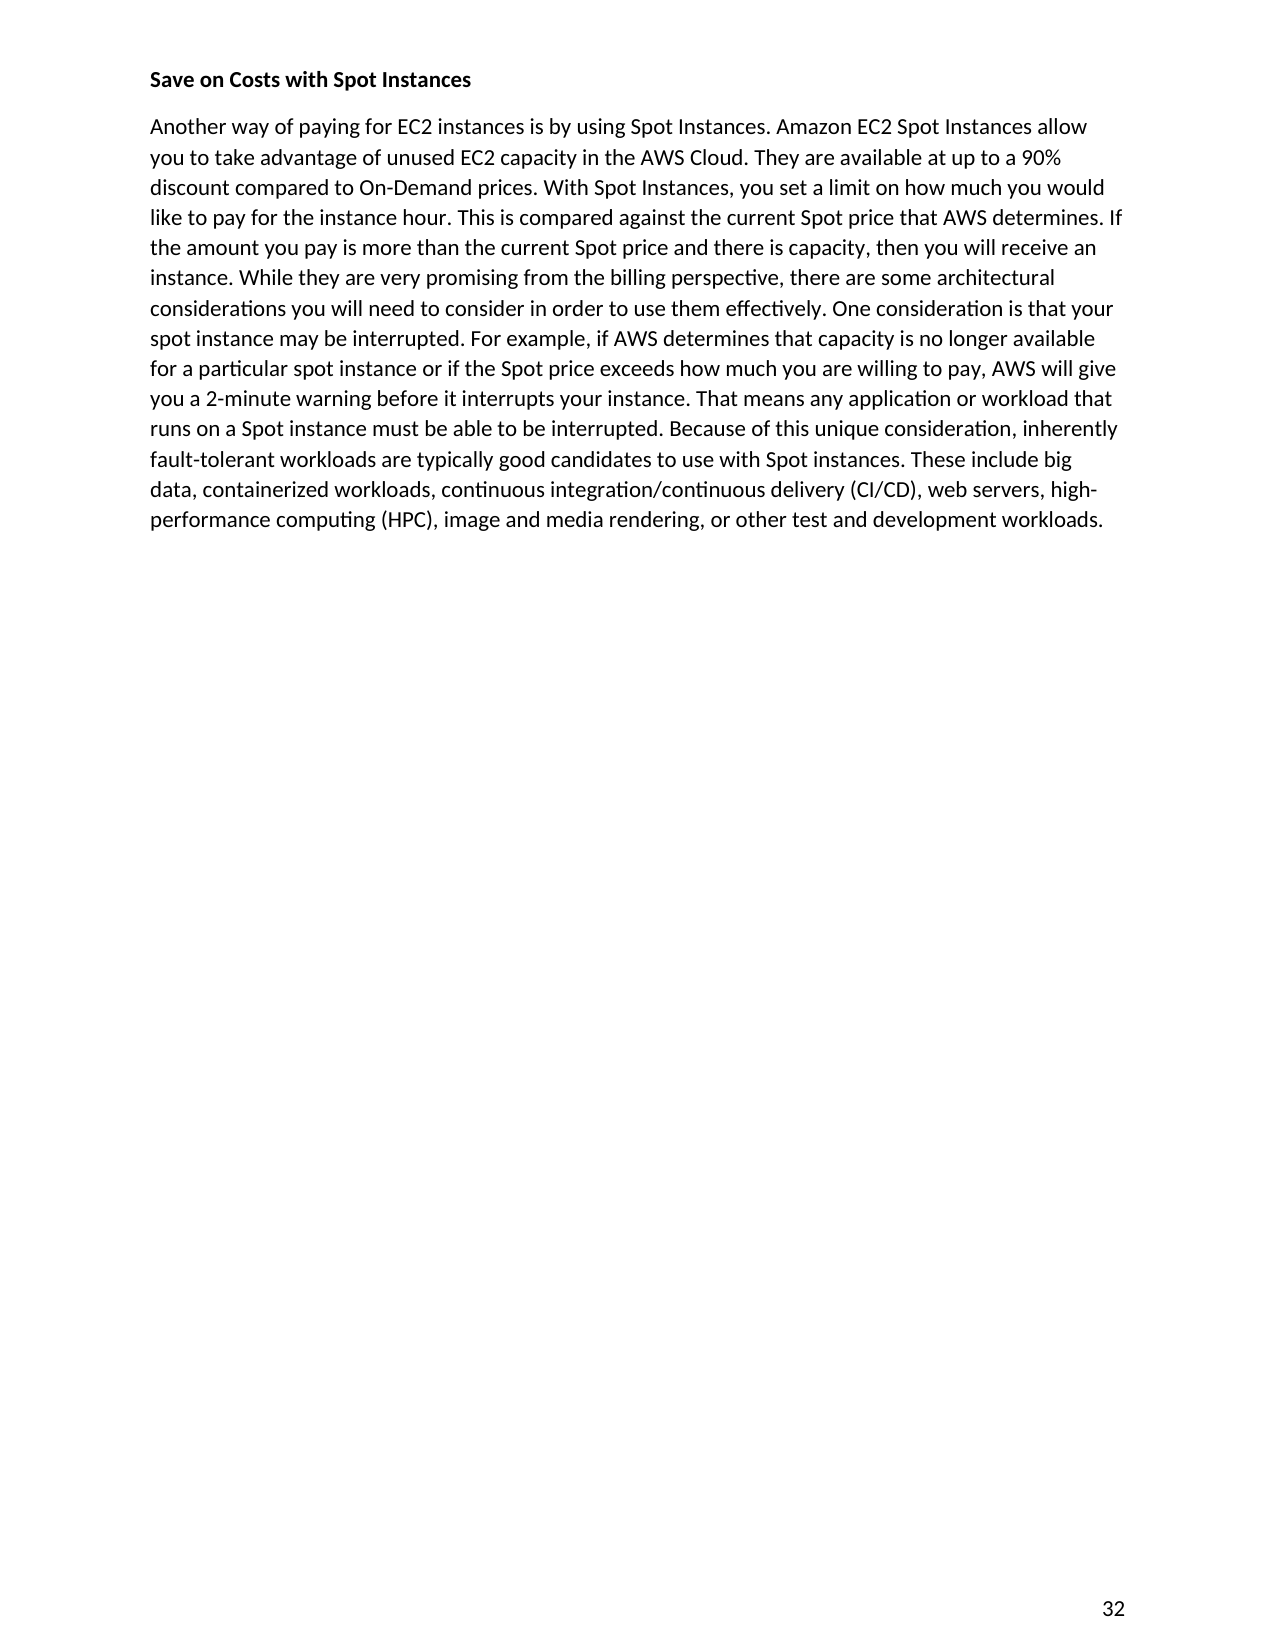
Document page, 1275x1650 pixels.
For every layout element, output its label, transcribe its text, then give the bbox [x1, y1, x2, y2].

text Save on Costs with Spot Instances [150, 66, 1125, 94]
text Another way of paying for EC2 instances is by using Spot Instances. Amazon EC2 Spot Instances allow you to take advantage of unused EC2 capacity in the AWS Cloud. They are available at up to a 90% discount compared to On-Demand prices. With Spot Instances, you set a limit on how much you would like to pay for the instance hour. This is compared against the current Spot price that AWS determines. If the amount you pay is more than the current Spot price and there is capacity, then you will receive an instance. While they are very promising from the billing perspective, there are some architectural considerations you will need to consider in order to use them effectively. One consideration is that your spot instance may be interrupted. For example, if AWS determines that capacity is no longer available for a particular spot instance or if the Spot price exceeds how much you are willing to pay, AWS will give you a 2-minute warning before it interrupts your instance. That means any application or workload that runs on a Spot instance must be able to be interrupted. Because of this unique consideration, inherently fault-tolerant workloads are typically good candidates to use with Spot instances. These include big data, containerized workloads, continuous integration/continuous delivery (CI/CD), web servers, high-performance computing (HPC), image and media rendering, or other test and development workloads. [150, 112, 1125, 533]
